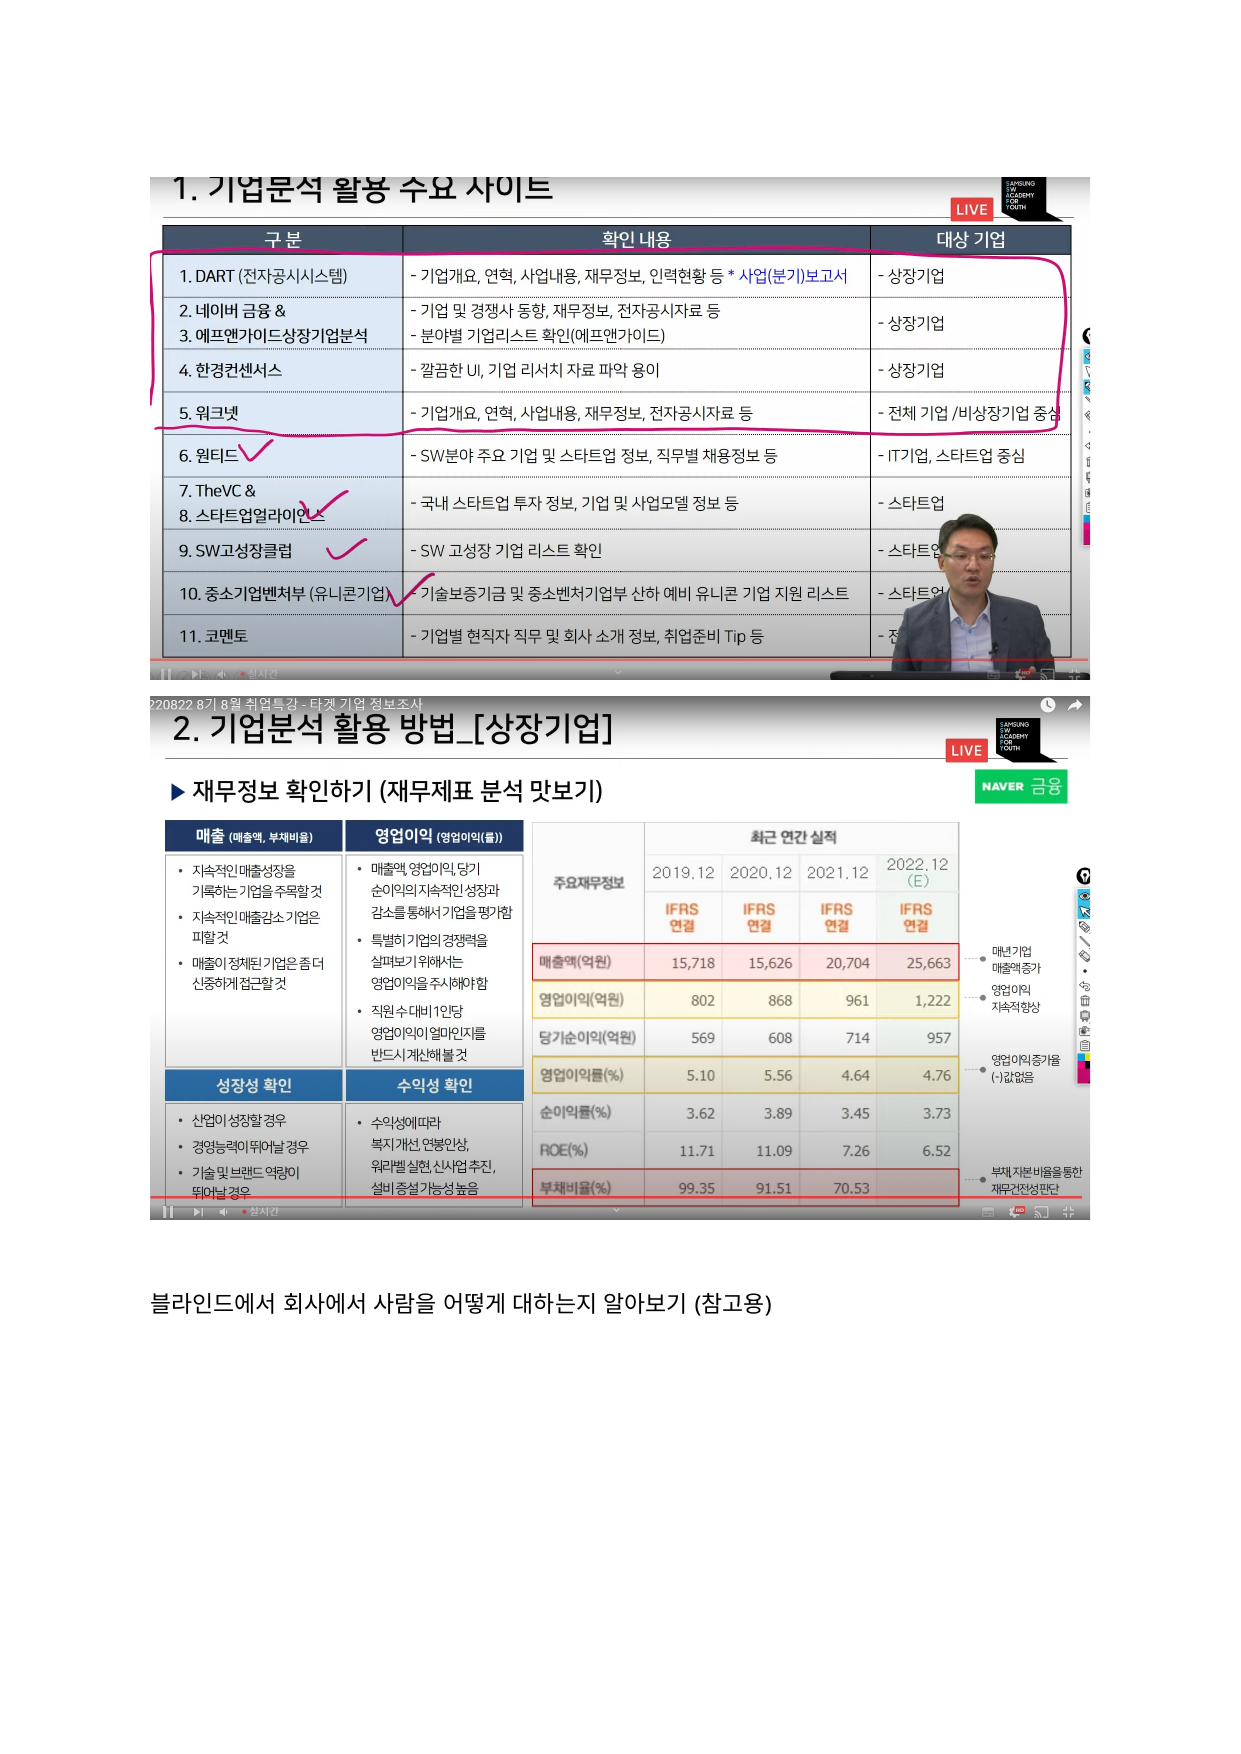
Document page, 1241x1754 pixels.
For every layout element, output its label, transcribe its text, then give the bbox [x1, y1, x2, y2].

picture [150, 696, 1091, 1220]
text 블라인드에서 회사에서 사람을 어떻게 대하는지 알아보기 (참고용) [150, 1286, 1090, 1319]
picture [150, 177, 1091, 680]
